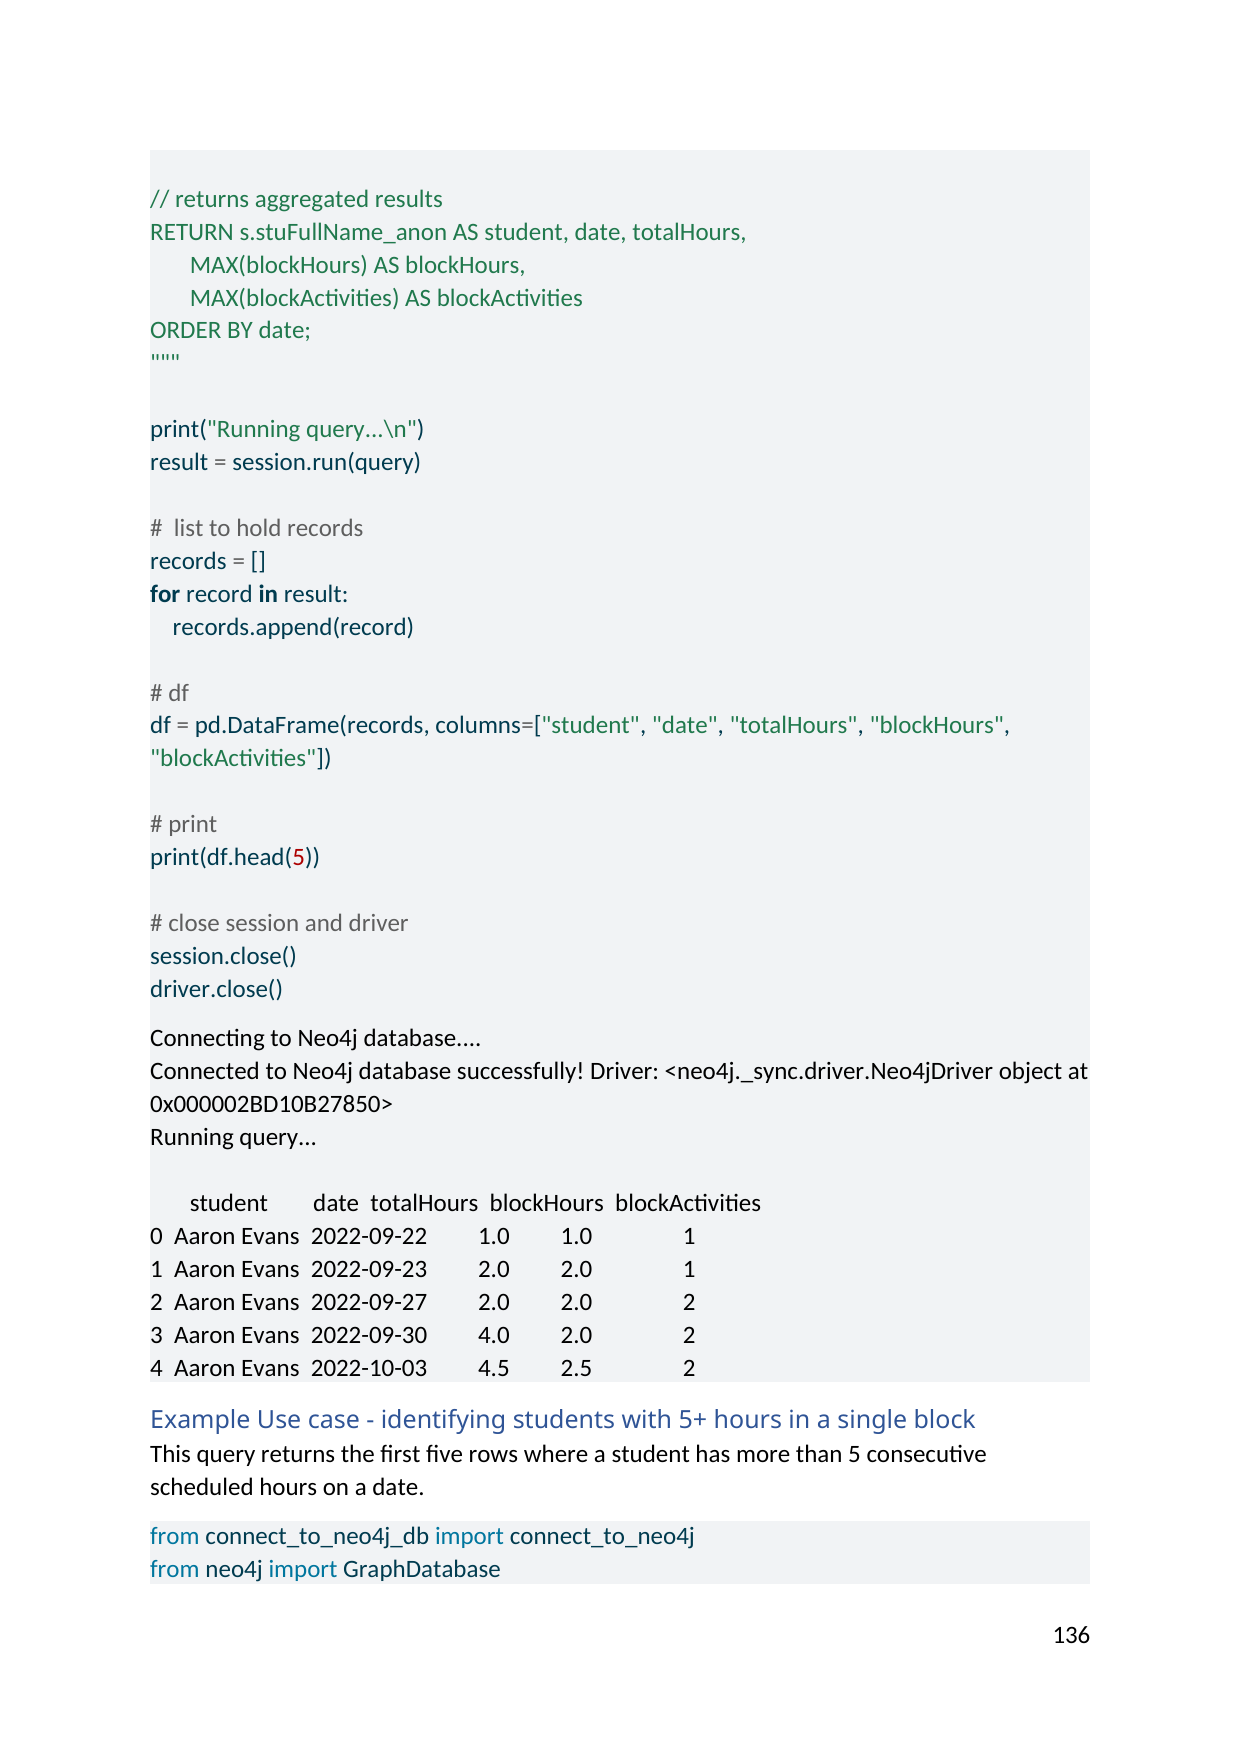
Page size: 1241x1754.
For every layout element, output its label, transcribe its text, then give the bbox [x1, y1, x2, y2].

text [150, 1521, 1090, 1584]
text Connecting to Neo4j database.... Connected to Neo4j database successfully! Driver: <neo4j._sync.driver.Neo4jDriver object at 0x000002BD10B27850> Running query... student date totalHours blockHours blockActivities 0 Aaron Evans 2022-09-22 1.0 1.0 1 1 Aaron Evans 2022-09-23 2.0 2.0 1 2 Aaron Evans 2022-09-27 2.0 2.0 2 3 Aaron Evans 2022-09-30 4.0 2.0 2 4 Aaron Evans 2022-10-03 4.5 2.5 2 [150, 1022, 1090, 1382]
text This query returns the first five rows where a student has more than 5 consecutive scheduled hours on a date. [150, 1438, 1090, 1501]
subtitle Example Use case - identifying students with 5+ hours in a single block [150, 1401, 1090, 1435]
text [150, 150, 1090, 1003]
